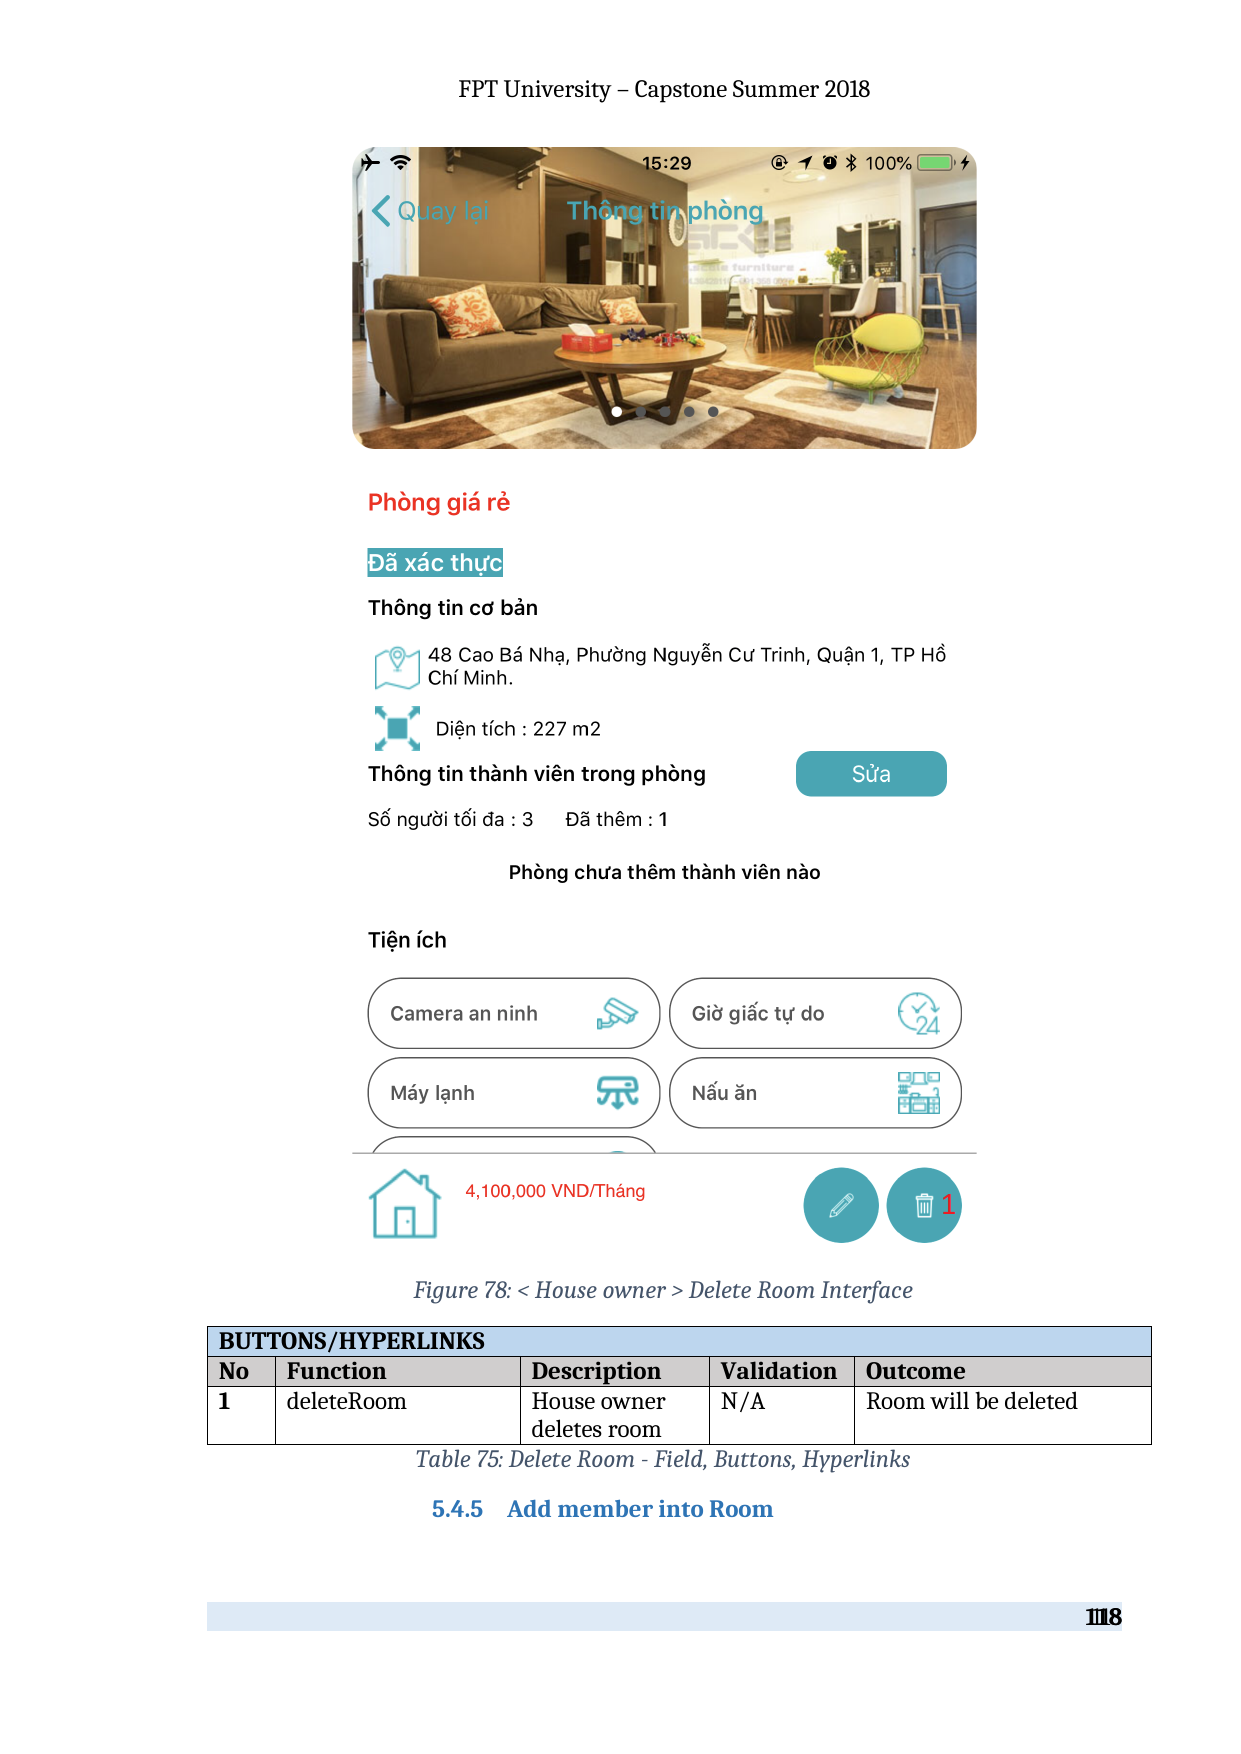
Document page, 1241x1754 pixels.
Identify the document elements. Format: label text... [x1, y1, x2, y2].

text Table 75: Delete Room - Field, Buttons, Hyperlinks [207, 1445, 1122, 1474]
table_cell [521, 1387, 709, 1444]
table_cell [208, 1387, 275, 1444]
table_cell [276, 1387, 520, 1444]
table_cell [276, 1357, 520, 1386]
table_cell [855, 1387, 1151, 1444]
subtitle Add member into Room [432, 1495, 1122, 1523]
text Figure 78: < House owner > Delete Room Interface [207, 1276, 1122, 1305]
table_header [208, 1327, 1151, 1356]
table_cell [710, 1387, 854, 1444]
picture [352, 147, 977, 1258]
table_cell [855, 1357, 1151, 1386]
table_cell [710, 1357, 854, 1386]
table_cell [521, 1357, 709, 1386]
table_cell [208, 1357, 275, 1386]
